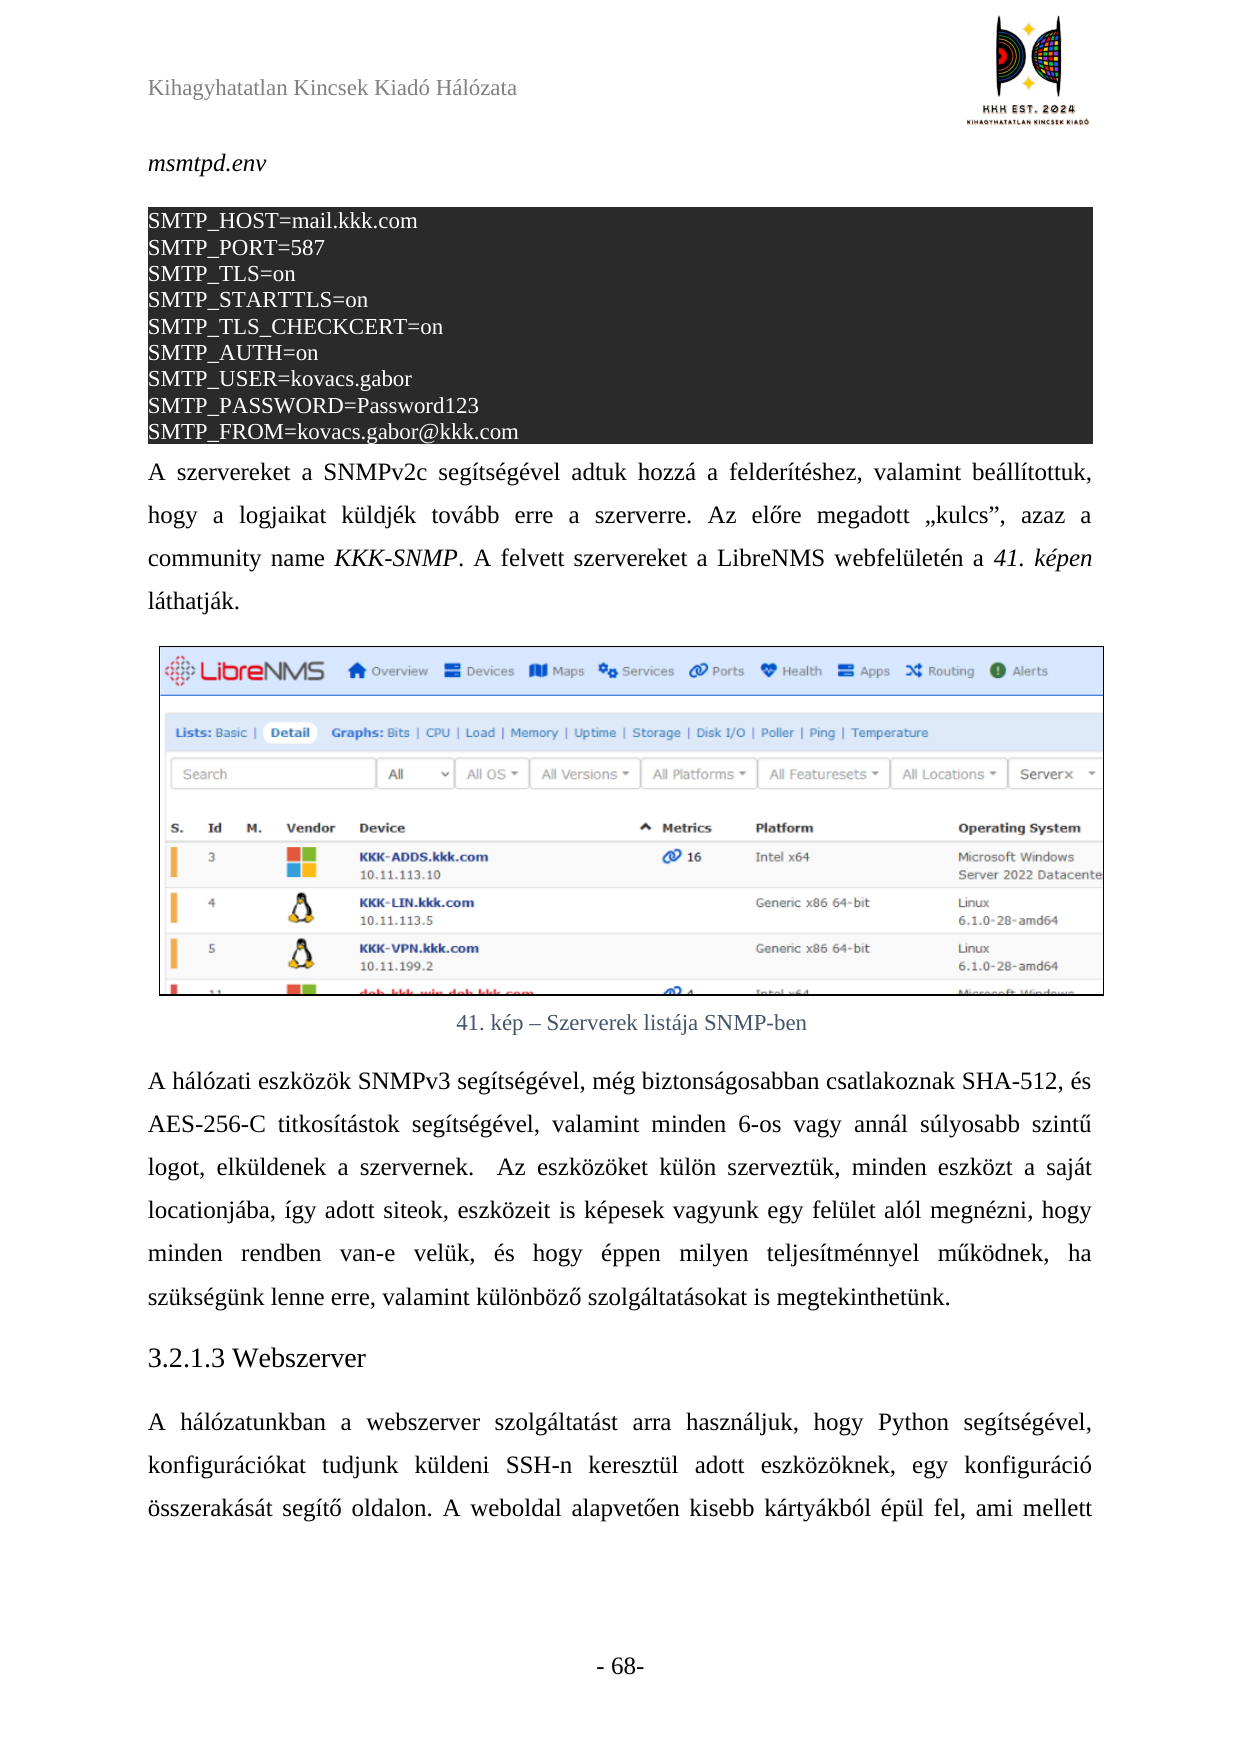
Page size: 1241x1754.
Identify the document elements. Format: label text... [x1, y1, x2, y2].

text A szervereket a SNMPv2c segítségével adtuk hozzá a felderítéshez, valamint beállítottuk, hogy a logjaikat küldjék tovább erre a szerverre. Az előre megadott „kulcs”, azaz a community name KKK-SNMP. A felvett szervereket a LibreNMS webfelületén a 41. képen láthatják. [148, 457, 1093, 615]
text msmtpd.env [148, 148, 1093, 176]
text 3.2.1.3 Webszerver [148, 1341, 1093, 1374]
text SMTP_USER=kovacs.gabor [148, 366, 1093, 392]
text SMTP_PORT=587 [148, 234, 1093, 260]
text SMTP_TLS=on [148, 260, 1093, 286]
text SMTP_FROM=kovacs.gabor@kkk.com [148, 418, 1093, 444]
text SMTP_HOST=mail.kkk.com [148, 207, 1093, 234]
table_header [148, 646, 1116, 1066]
text SMTP_AUTH=on [148, 339, 1093, 366]
text A hálózati eszközök SNMPv3 segítségével, még biztonságosabban csatlakoznak SHA-512, és AES-256-C titkosítástok segítségével, valamint minden 6-os vagy annál súlyosabb szintű logot, elküldenek a szervernek. Az eszközöket külön szerveztük, minden eszközt a saját locationjába, így adott siteok, eszközeit is képesek vagyunk egy felület alól megnézni, hogy minden rendben van-e velük, és hogy éppen milyen teljesítménnyel működnek, ha szükségünk lenne erre, valamint különböző szolgáltatásokat is megtekinthetünk. [148, 1066, 1093, 1310]
picture [958, 4, 1094, 130]
text SMTP_TLS_CHECKCERT=on [148, 313, 1093, 339]
text SMTP_PASSWORD=Password123 [148, 392, 1093, 418]
picture [160, 647, 1103, 994]
text SMTP_STARTTLS=on [148, 286, 1093, 313]
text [148, 1407, 1093, 1522]
